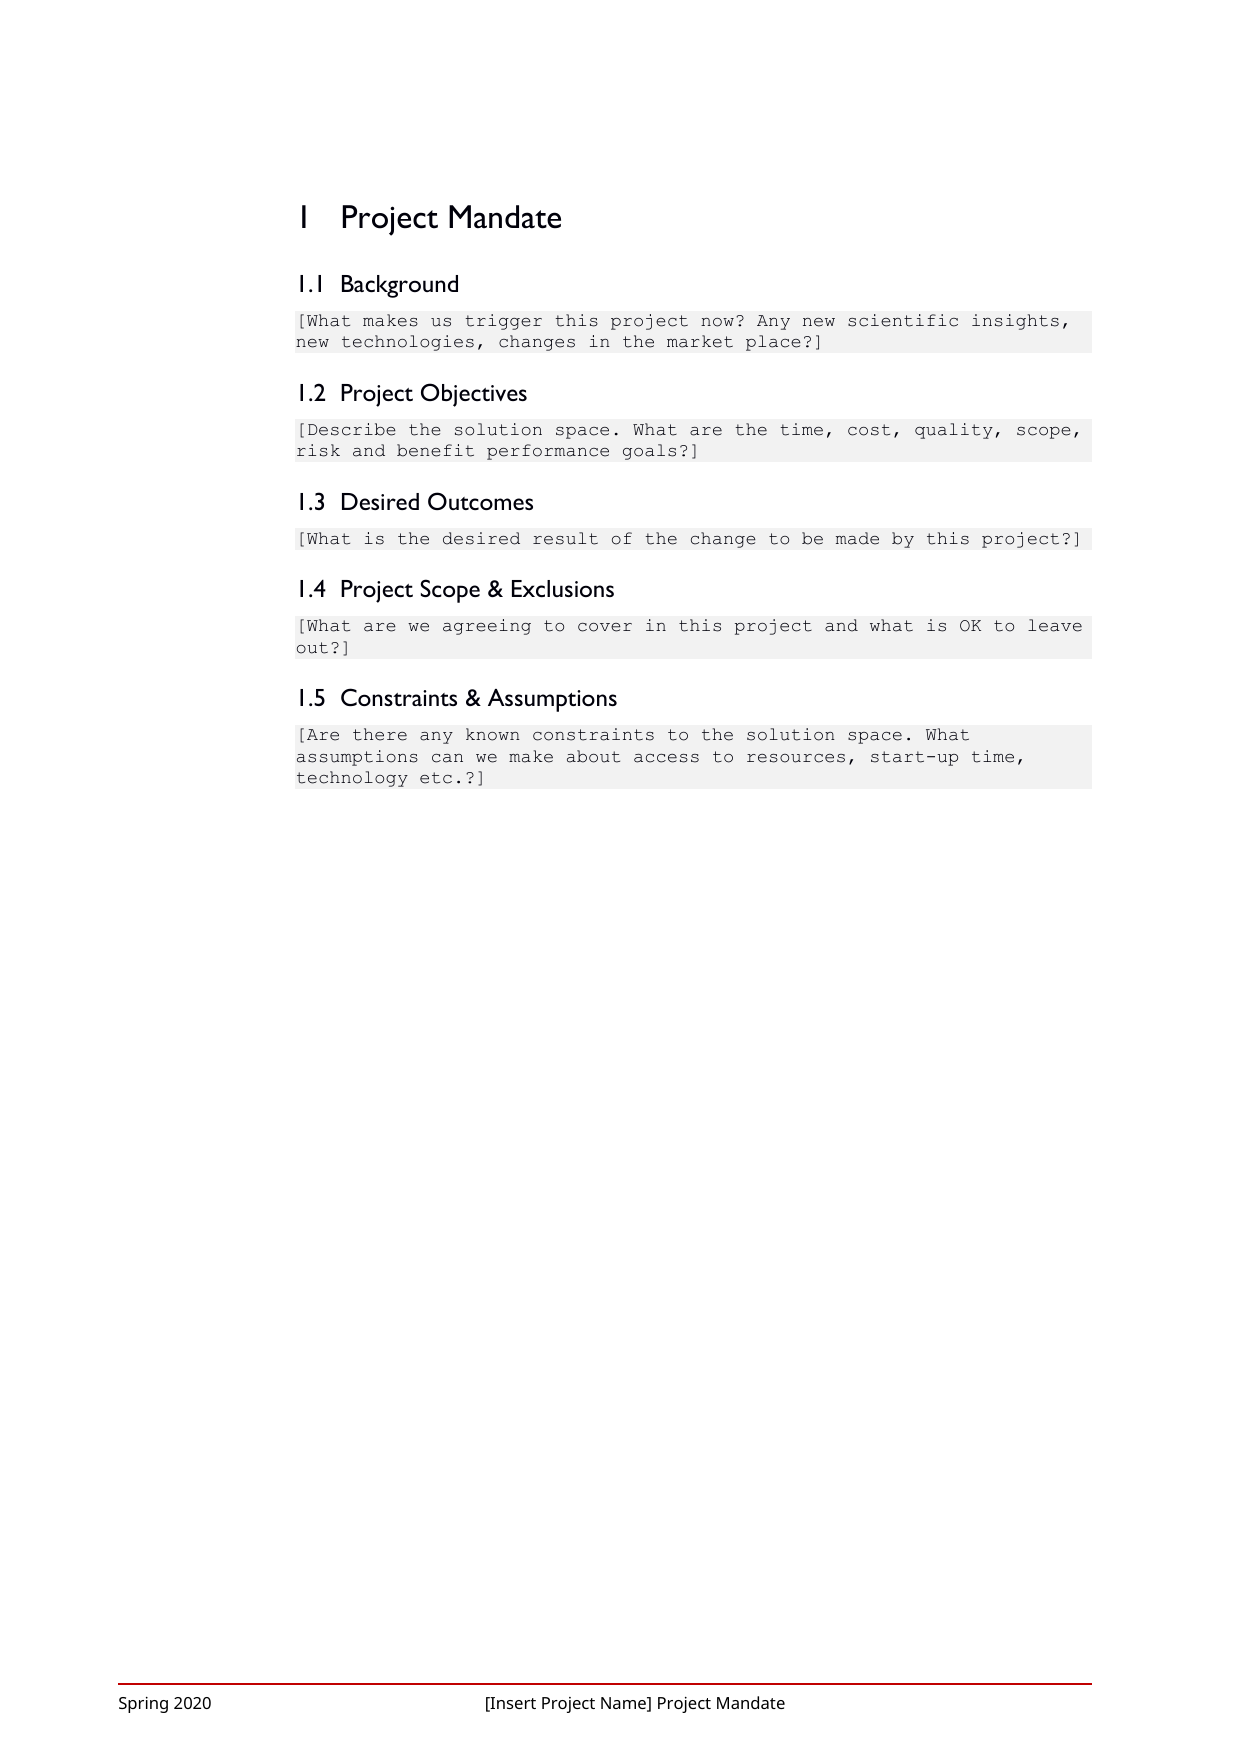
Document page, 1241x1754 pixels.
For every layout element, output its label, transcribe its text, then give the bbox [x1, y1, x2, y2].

subtitle Project Mandate [295, 198, 1092, 236]
subtitle Constraints & Assumptions [295, 684, 1092, 713]
list [What are we agreeing to cover in this project and what is OK to leave out?] [295, 616, 1092, 659]
subtitle Background [295, 269, 1092, 298]
list [What makes us trigger this project now? Any new scientific insights, new technologies, changes in the market place?] [295, 311, 1092, 353]
subtitle Project Objectives [295, 378, 1092, 407]
subtitle Desired Outcomes [295, 487, 1092, 516]
list [What is the desired result of the change to be made by this project?] [295, 528, 1092, 550]
list [Are there any known constraints to the solution space. What assumptions can we make about access to resources, start-up time, technology etc.?] [295, 725, 1092, 789]
subtitle Project Scope & Exclusions [295, 575, 1092, 604]
list [Describe the solution space. What are the time, cost, quality, scope, risk and benefit performance goals?] [295, 419, 1092, 462]
